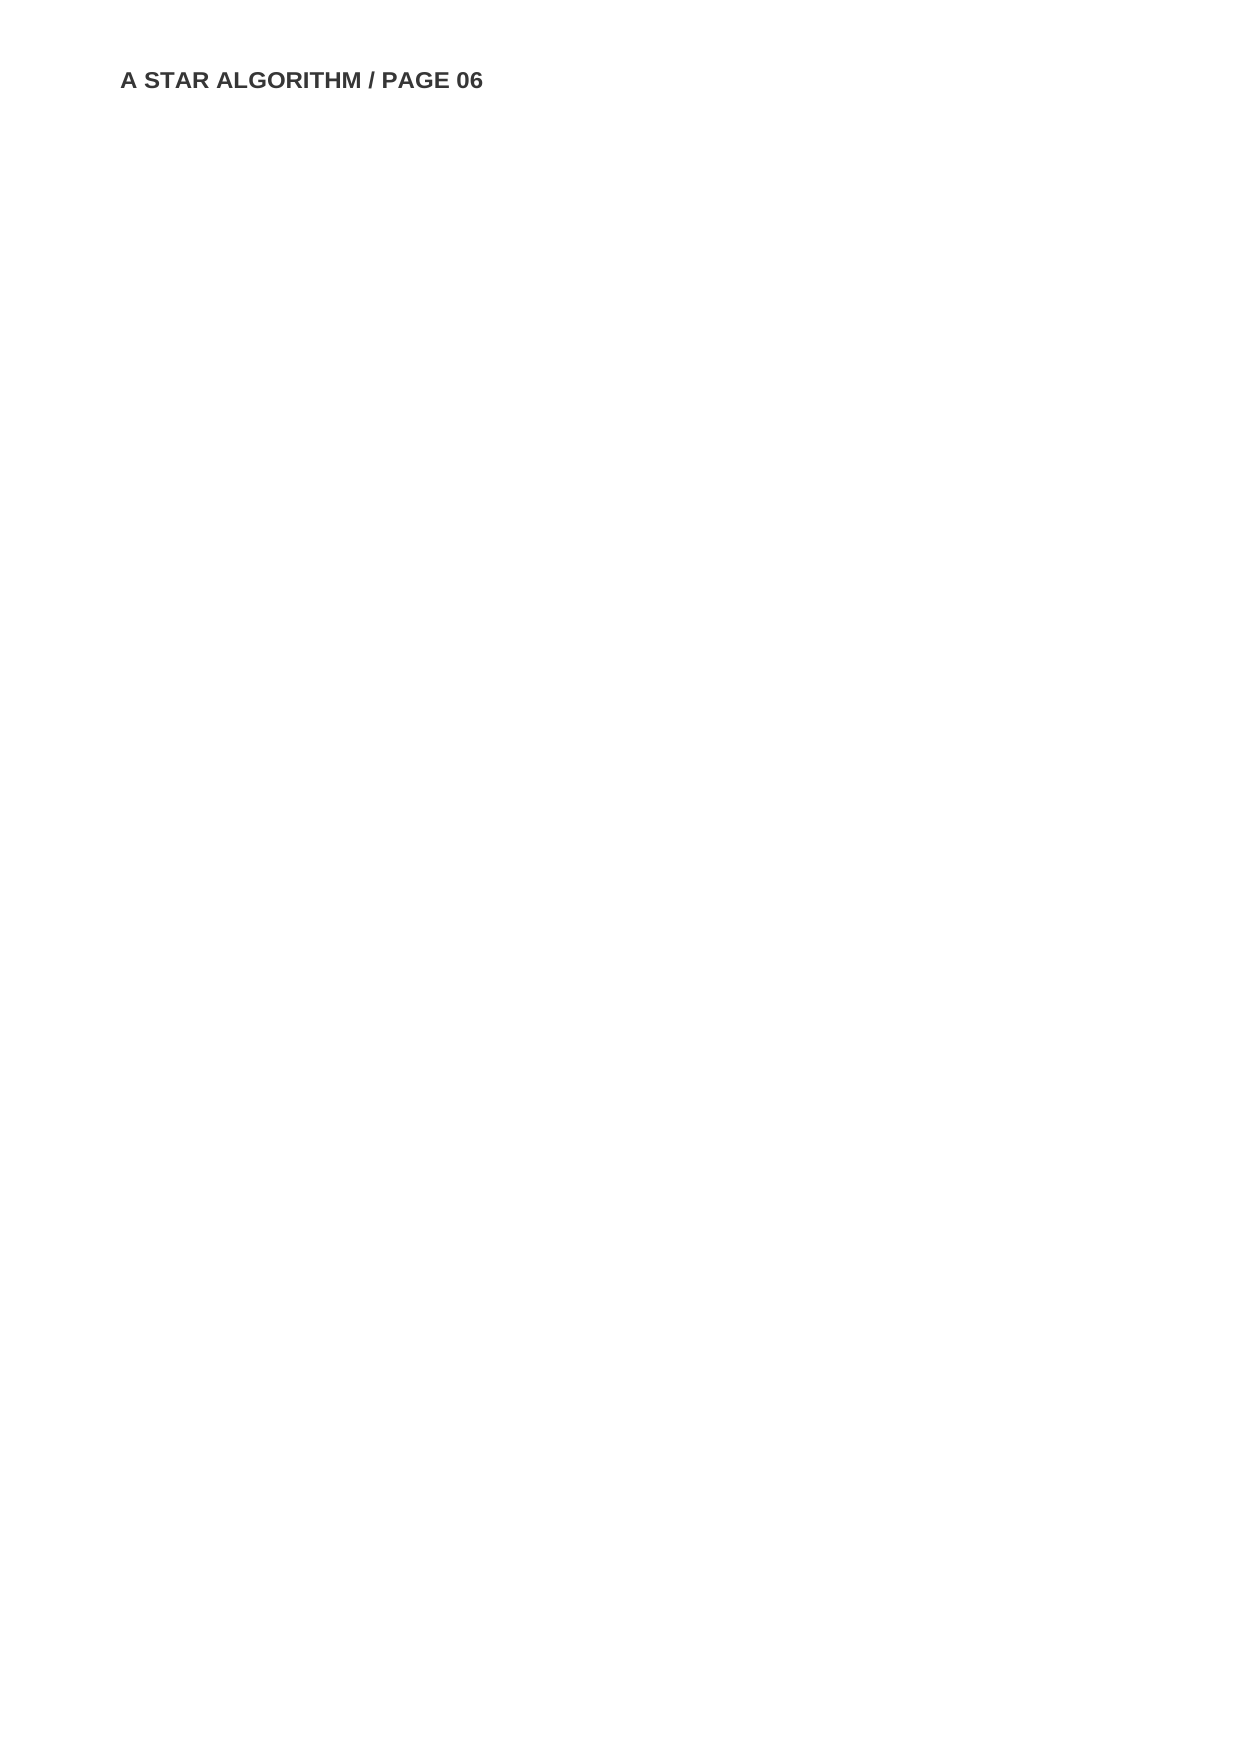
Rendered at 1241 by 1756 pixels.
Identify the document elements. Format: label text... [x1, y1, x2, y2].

text A STAR ALGORITHM / PAGE 06 [120, 67, 1140, 93]
